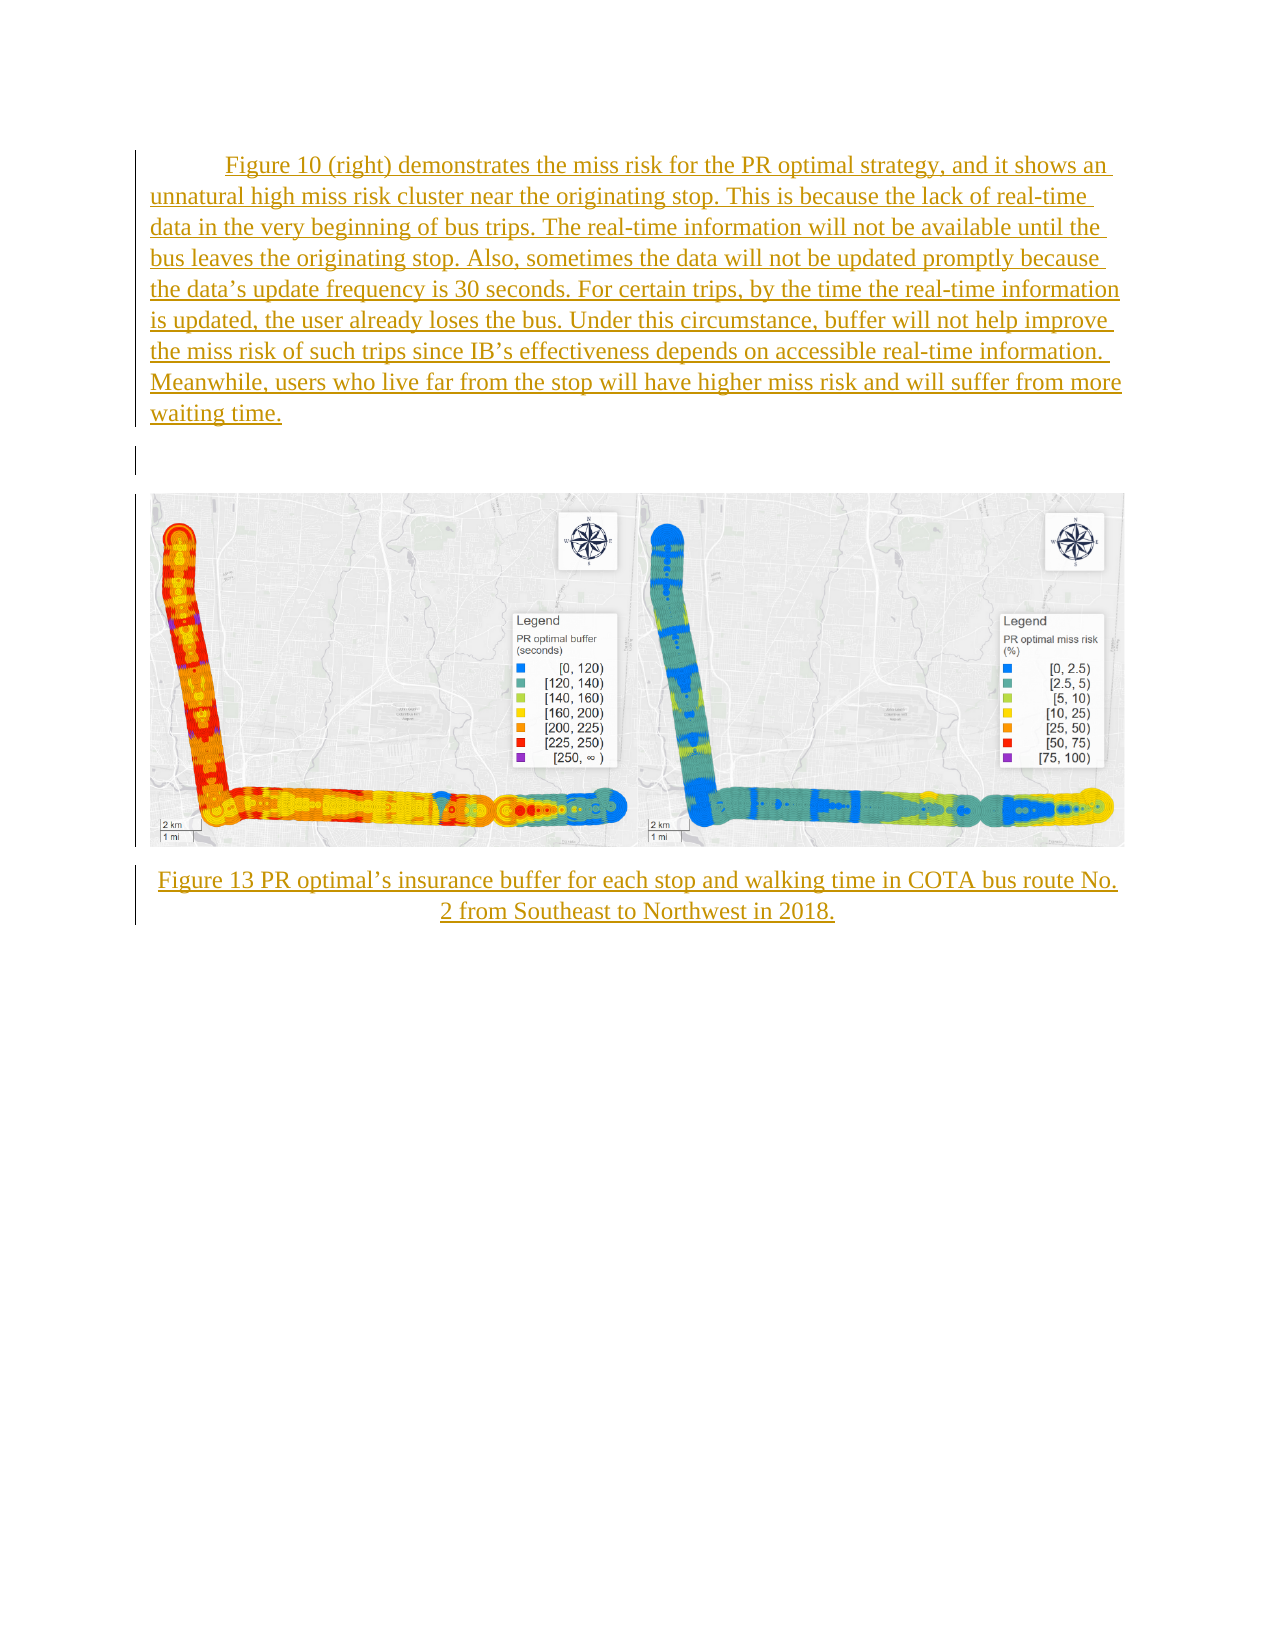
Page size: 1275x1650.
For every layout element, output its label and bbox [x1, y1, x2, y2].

picture [150, 493, 1125, 847]
